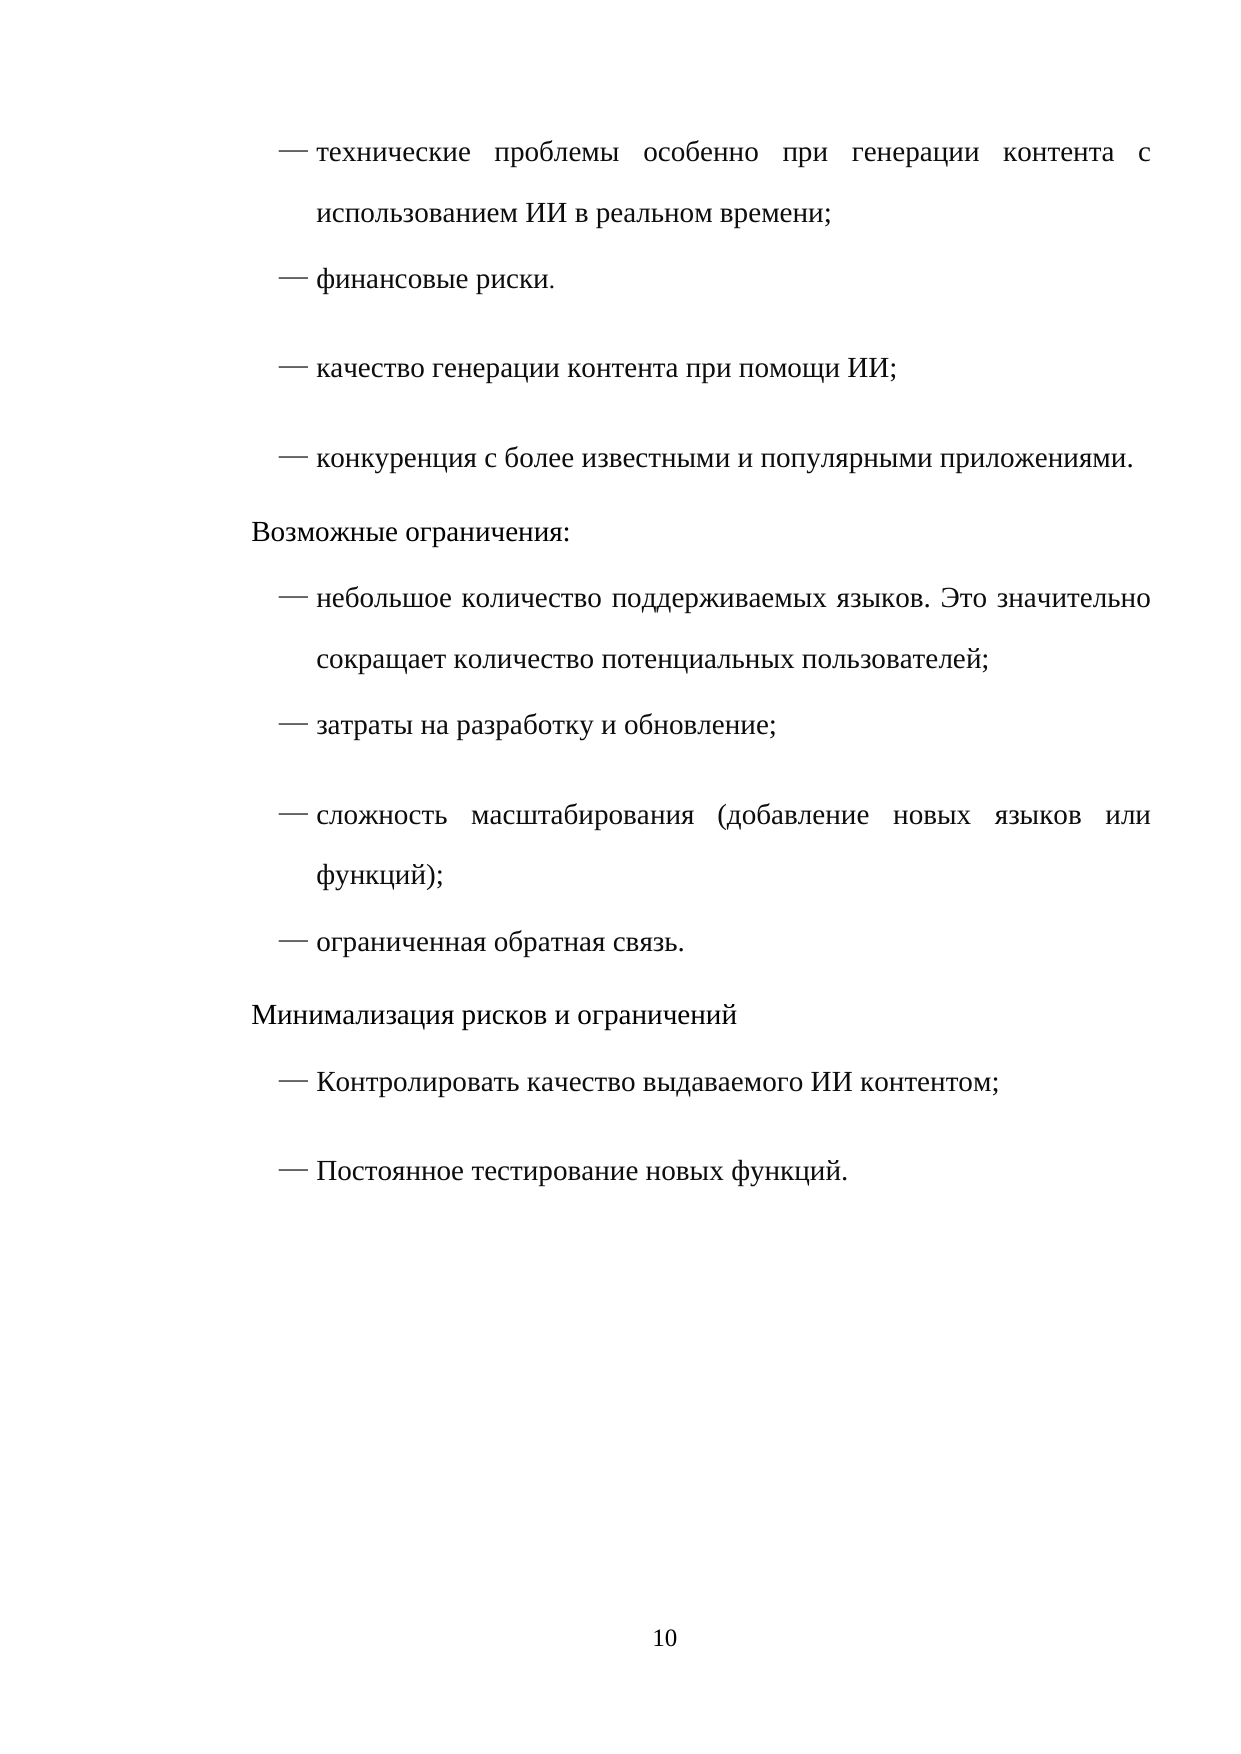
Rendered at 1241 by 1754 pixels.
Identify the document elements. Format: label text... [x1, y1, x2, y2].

text качество генерации контента при помощи ИИ; [279, 335, 1152, 394]
text Постоянное тестирование новых функций. [279, 1137, 1152, 1197]
text затраты на разработку и обновление; [279, 691, 1152, 751]
text небольшое количество поддерживаемых языков. Это значительно сокращает количество потенциальных пользователей; [279, 564, 1152, 674]
text ограниченная обратная связь. [279, 908, 1152, 968]
text Контролировать качество выдаваемого ИИ контентом; [279, 1048, 1152, 1108]
text сложность масштабирования (добавление новых языков или функций); [279, 781, 1152, 891]
text конкуренция с более известными и популярными приложениями. [279, 424, 1152, 484]
text финансовые риски. [279, 245, 1152, 305]
text технические проблемы особенно при генерации контента с использованием ИИ в реальном времени; [279, 118, 1152, 228]
text Возможные ограничения: [177, 514, 1152, 548]
text Минимализация рисков и ограничений [177, 997, 1152, 1031]
